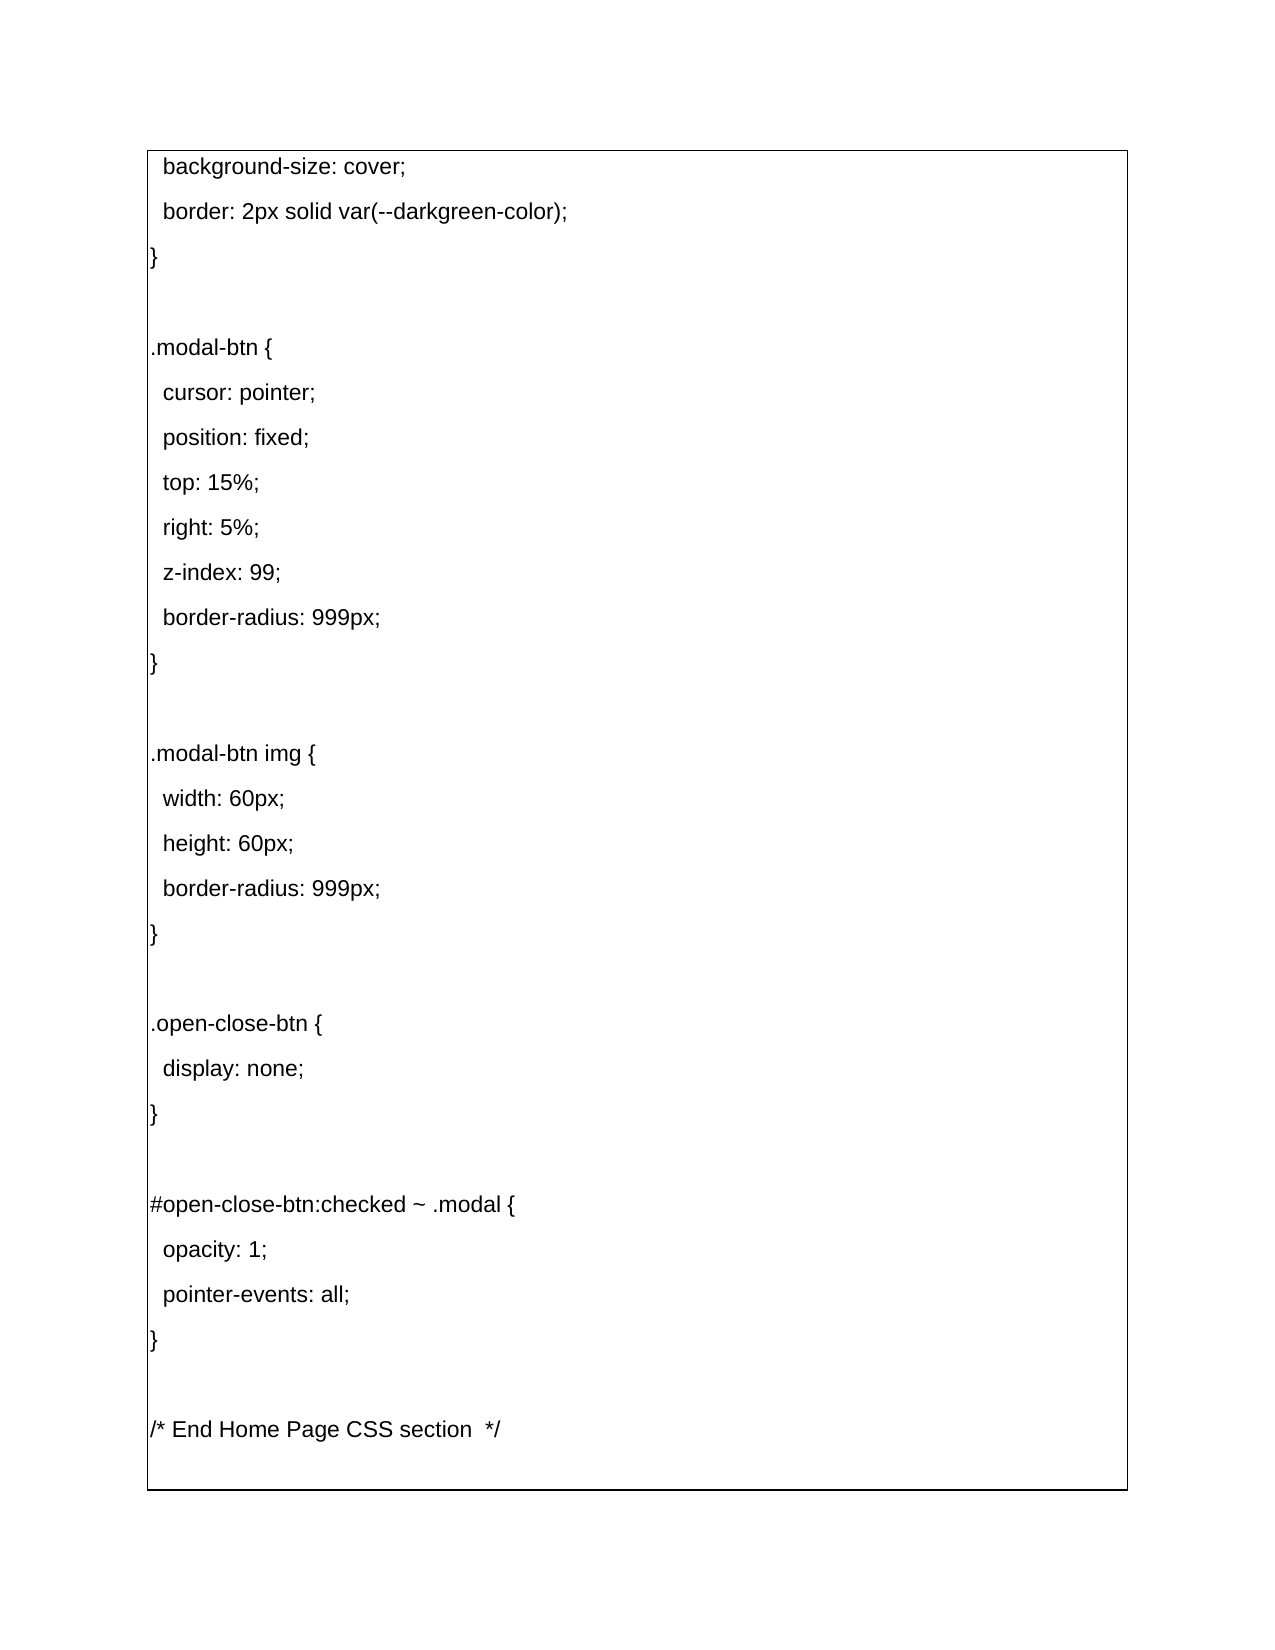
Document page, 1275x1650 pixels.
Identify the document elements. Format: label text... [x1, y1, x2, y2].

text .modal-btn { [148, 330, 1127, 360]
text border: 2px solid var(--darkgreen-color); [148, 195, 1127, 224]
text cursor: pointer; [148, 376, 1127, 405]
text } [148, 240, 1127, 270]
text position: fixed; [148, 421, 1127, 450]
text .open-close-btn { [148, 1007, 1127, 1036]
text display: none; [148, 1052, 1127, 1082]
text right: 5%; [148, 511, 1127, 540]
text height: 60px; [148, 827, 1127, 856]
text } [148, 917, 1127, 946]
text #open-close-btn:checked ~ .modal { [148, 1187, 1127, 1217]
text border-radius: 999px; [148, 872, 1127, 901]
text top: 15%; [148, 466, 1127, 495]
text /* End Home Page CSS section */ [148, 1413, 1127, 1442]
text pointer-events: all; [148, 1278, 1127, 1307]
text background-size: cover; [148, 151, 1127, 179]
text width: 60px; [148, 781, 1127, 811]
text opacity: 1; [148, 1232, 1127, 1262]
text } [148, 646, 1127, 676]
text } [148, 1097, 1127, 1127]
text z-index: 99; [148, 556, 1127, 585]
text .modal-btn img { [148, 736, 1127, 766]
text } [148, 1323, 1127, 1352]
text border-radius: 999px; [148, 601, 1127, 631]
